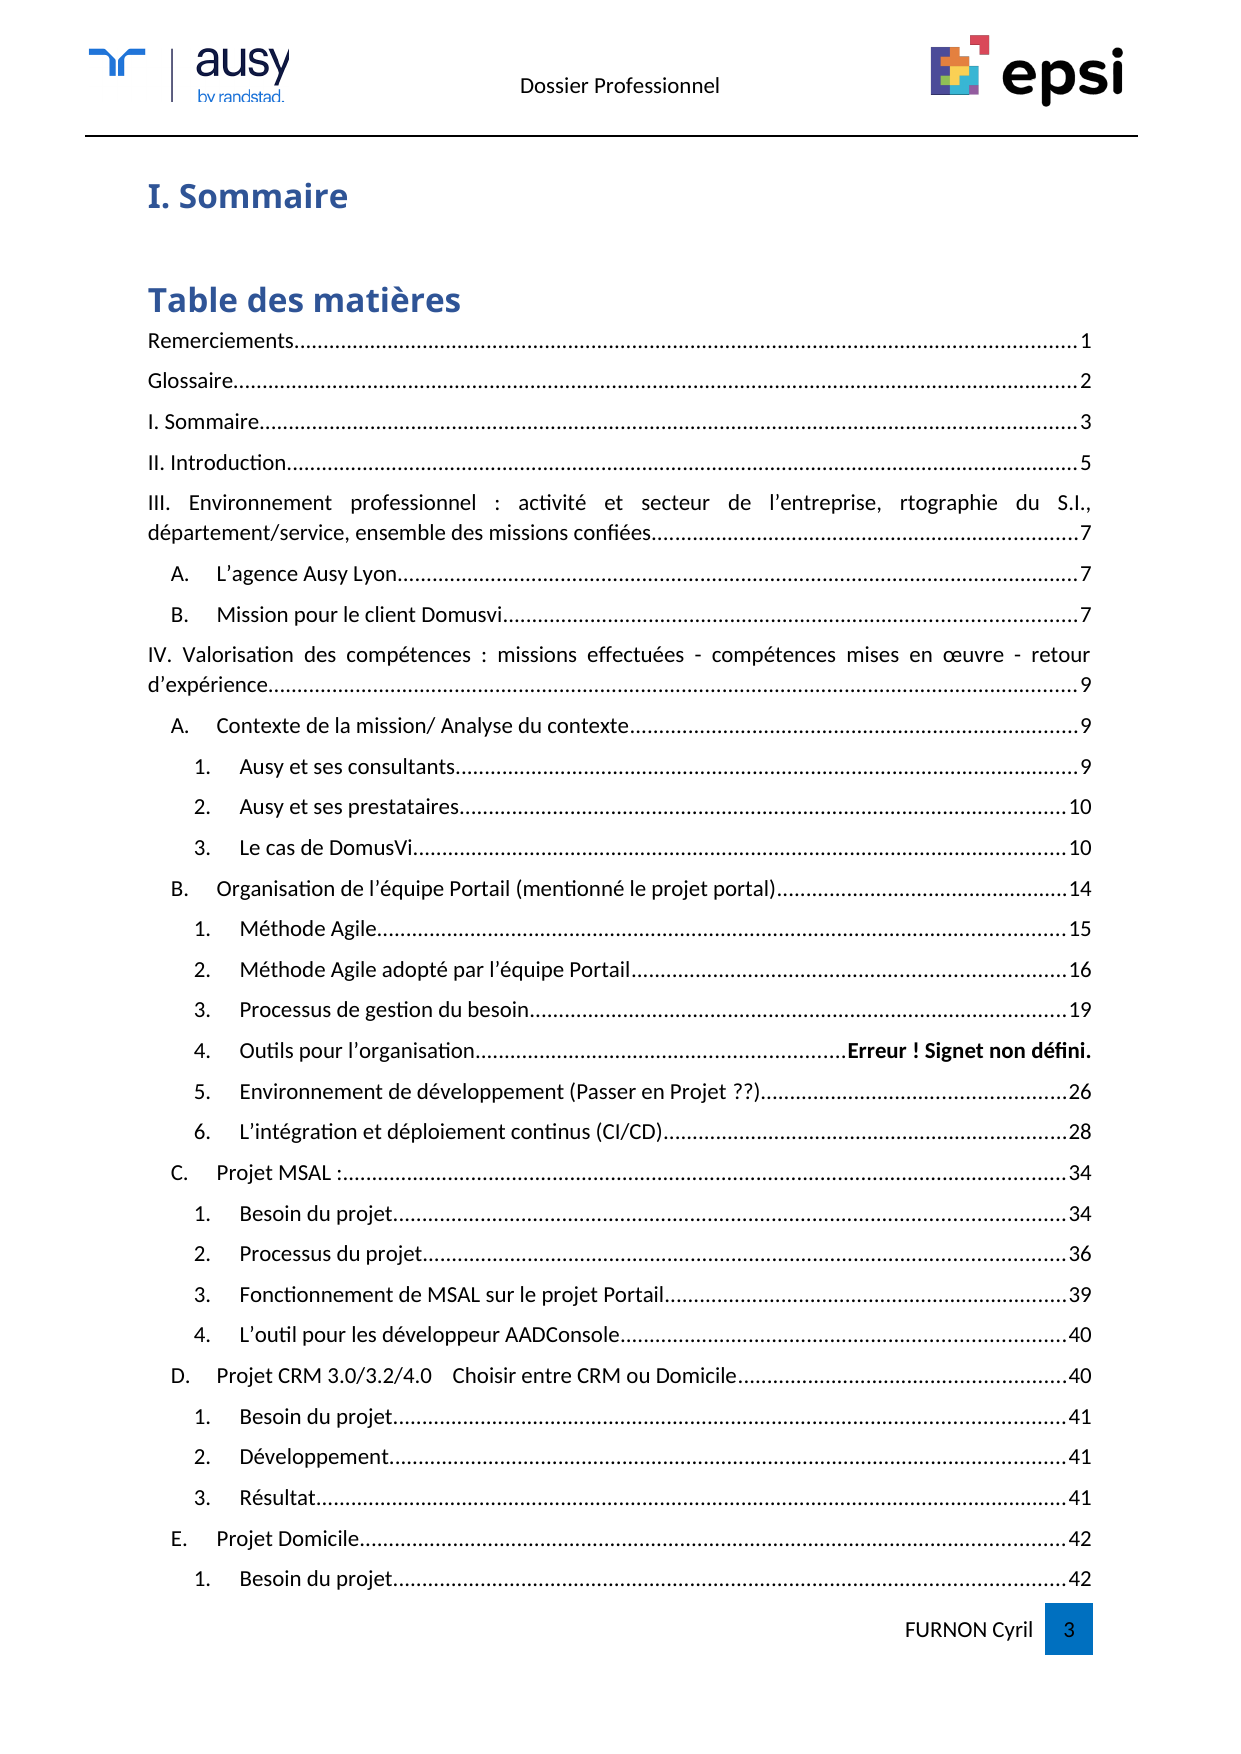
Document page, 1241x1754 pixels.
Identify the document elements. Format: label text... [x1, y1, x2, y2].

subtitle I. Sommaire [148, 173, 1093, 218]
picture [88, 48, 289, 102]
